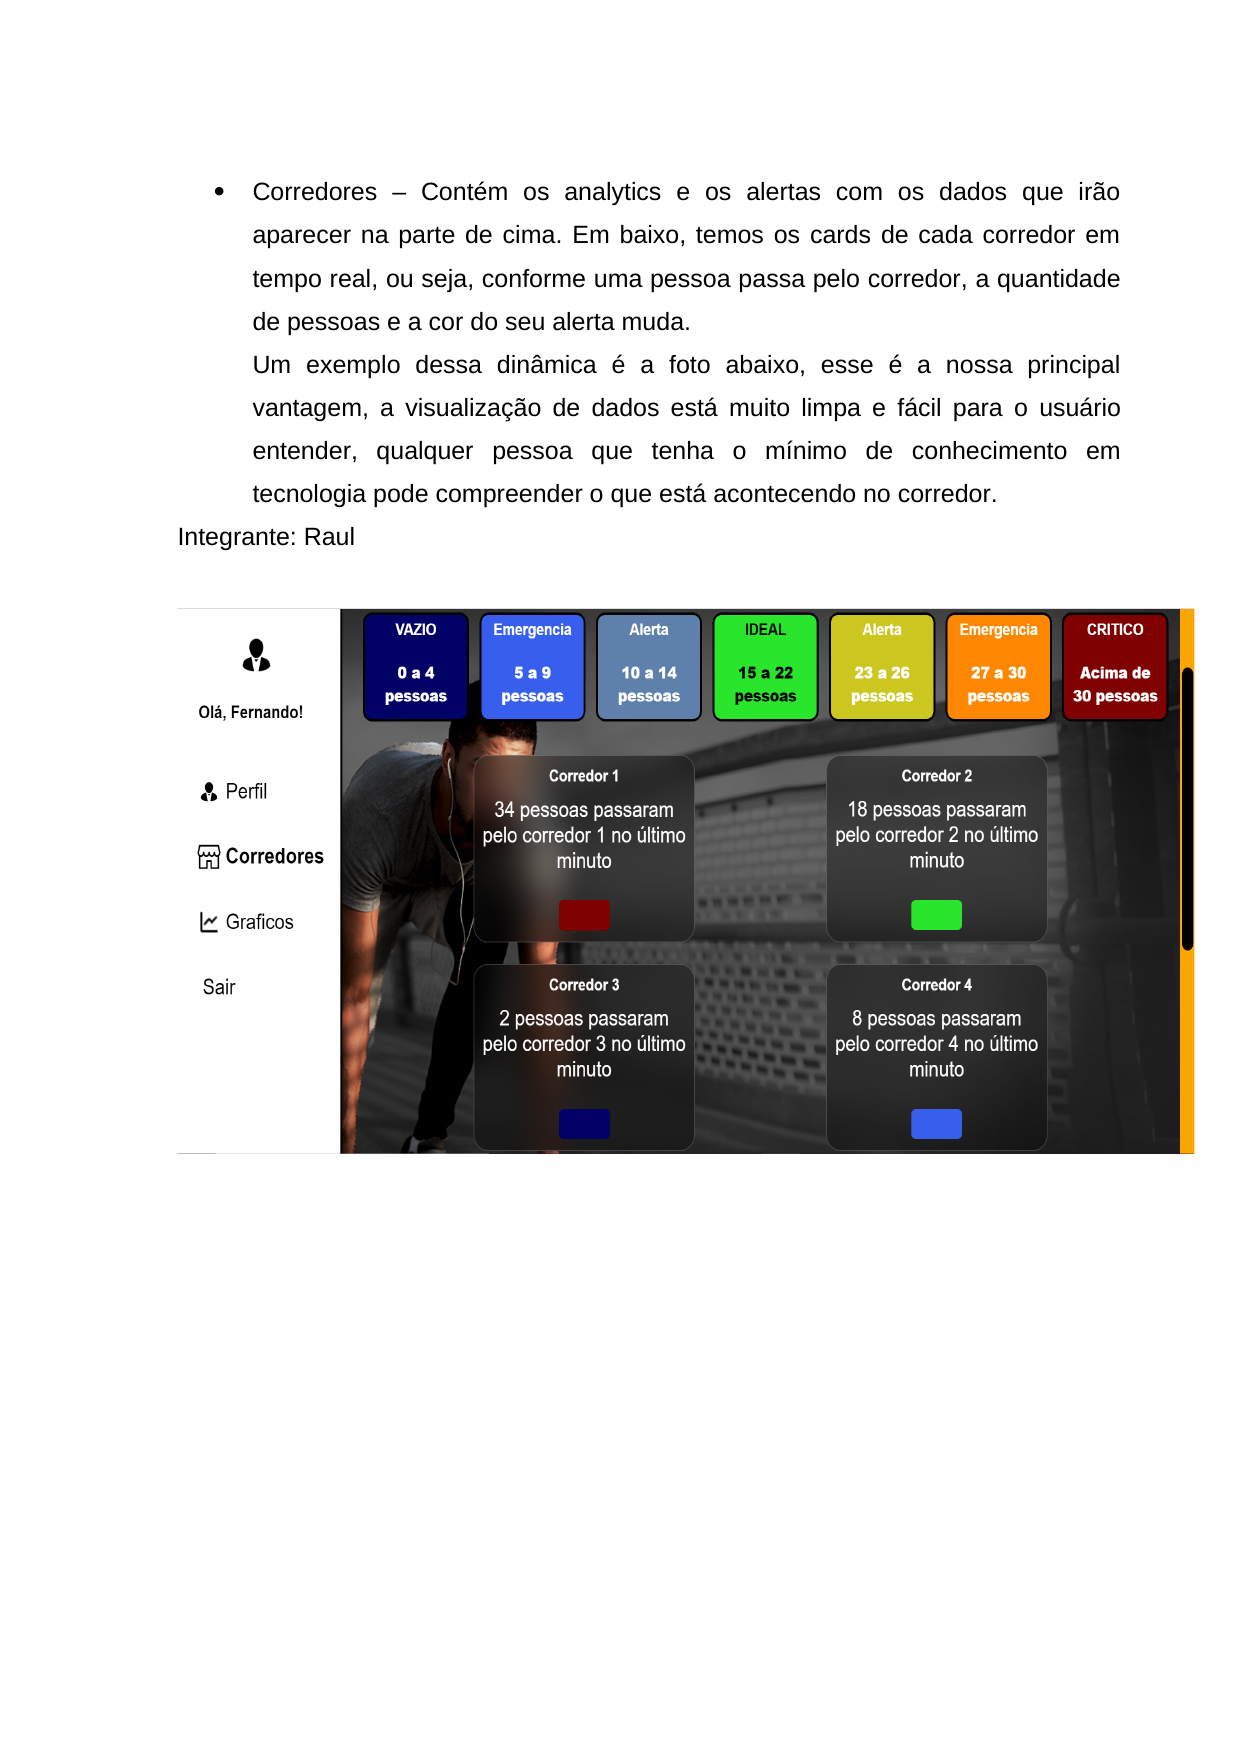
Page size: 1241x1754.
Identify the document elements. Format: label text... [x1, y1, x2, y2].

list Um exemplo dessa dinâmica é a foto abaixo, esse é a nossa principal vantagem, a visualização de dados está muito limpa e fácil para o usuário entender, qualquer pessoa que tenha o mínimo de conhecimento em tecnologia pode compreender o que está acontecendo no corredor. [252, 350, 1122, 508]
text Integrante: Raul [177, 522, 1122, 551]
list Corredores – Contém os analytics e os alertas com os dados que irão aparecer na parte de cima. Em baixo, temos os cards de cada corredor em tempo real, ou seja, conforme uma pessoa passa pelo corredor, a quantidade de pessoas e a cor do seu alerta muda. [215, 177, 1122, 335]
picture [177, 608, 1195, 1154]
